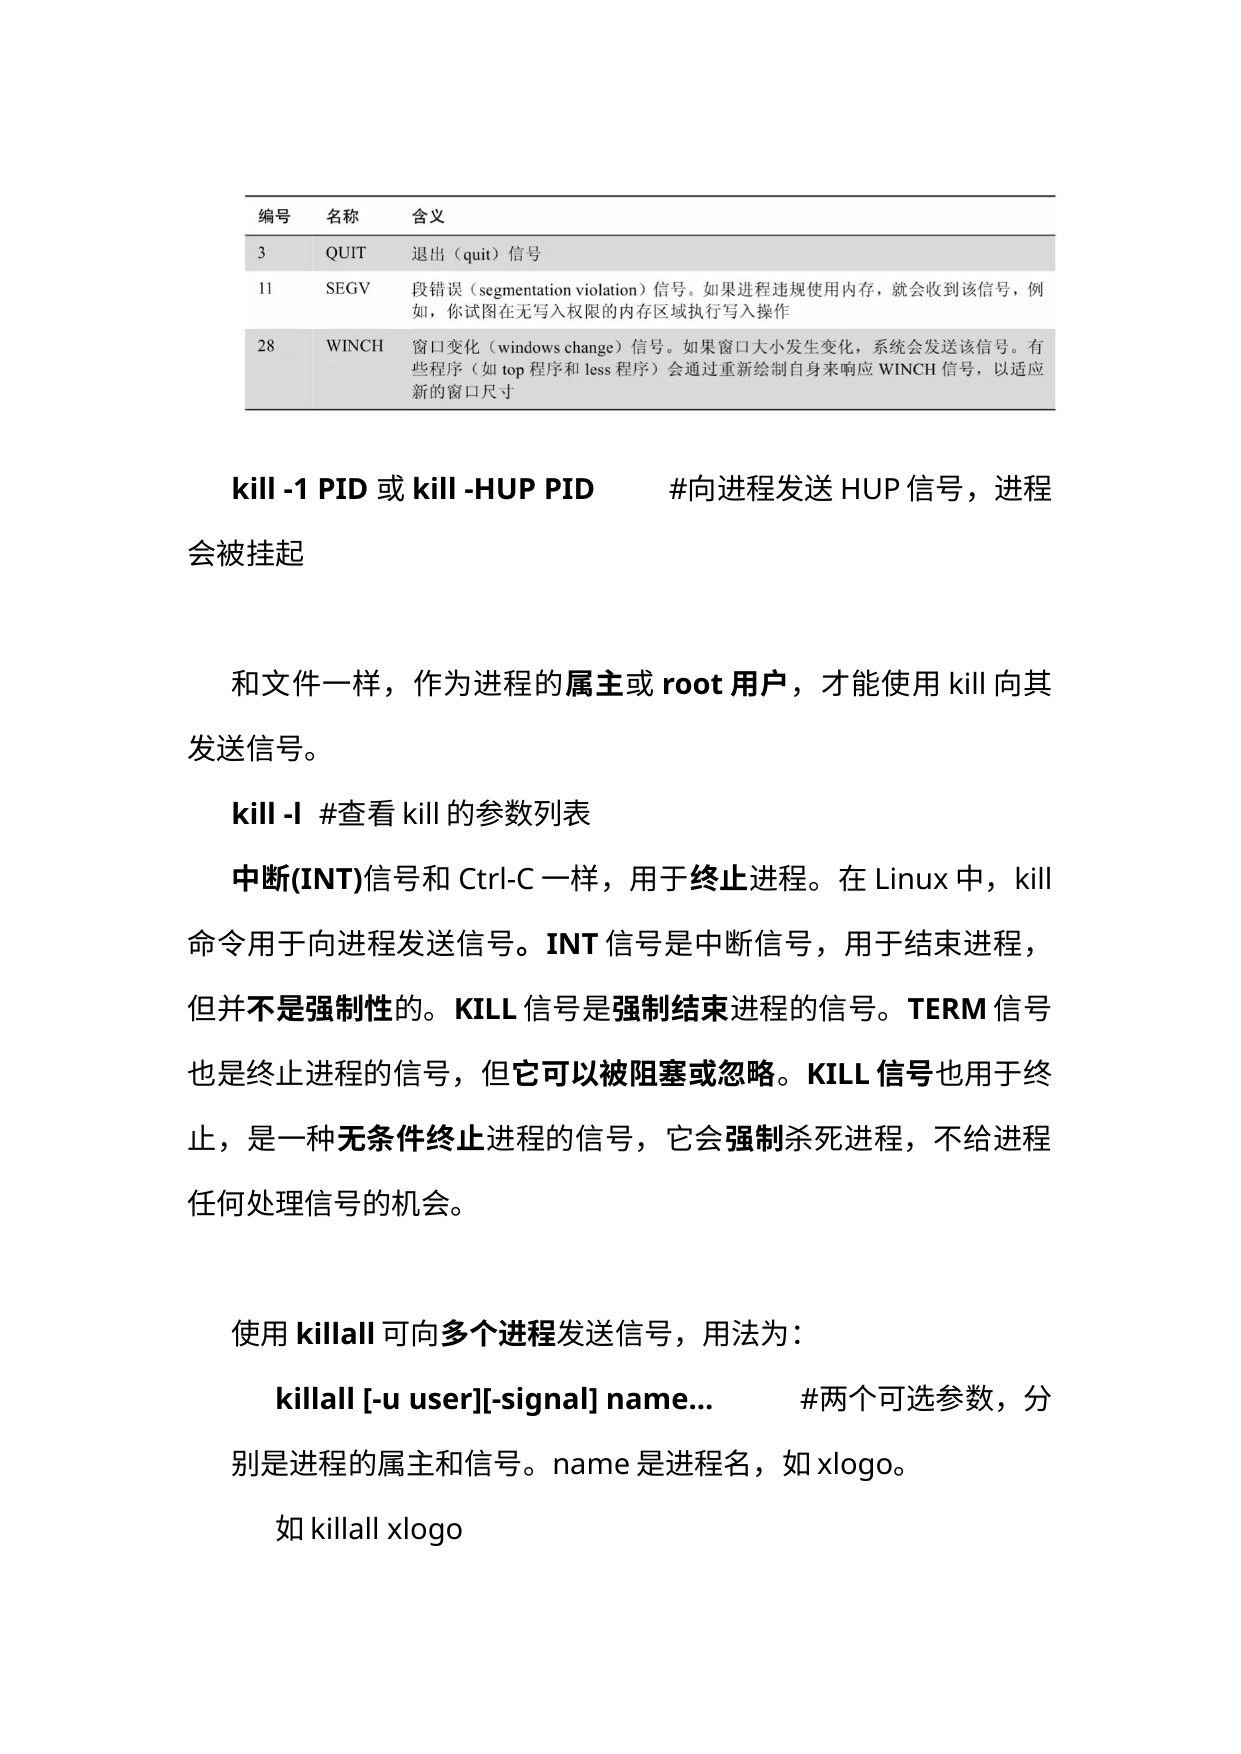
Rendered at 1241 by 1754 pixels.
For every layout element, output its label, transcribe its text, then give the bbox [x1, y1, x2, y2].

list 使用killall可向多个进程发送信号，用法为： [187, 1299, 1053, 1364]
picture [231, 162, 1076, 429]
list 中断(INT)信号和Ctrl-C一样，用于终止进程。在Linux中，kill命令用于向进程发送信号。INT信号是中断信号，用于结束进程，但并不是强制性的。KILL信号是强制结束进程的信号。TERM信号也是终止进程的信号，但它可以被阻塞或忽略。KILL信号也用于终止，是一种无条件终止进程的信号，它会强制杀死进程，不给进程任何处理信号的机会。 [187, 844, 1053, 1234]
list 和文件一样，作为进程的属主或root用户，才能使用kill向其发送信号。 [187, 649, 1053, 779]
list kill -1 PID 或 kill -HUP PID #向进程发送HUP信号，进程会被挂起 [187, 454, 1053, 584]
list 如killall xlogo [231, 1494, 1053, 1559]
list kill -l #查看kill的参数列表 [187, 779, 1053, 844]
list killall [-u user][-signal] name... #两个可选参数，分别是进程的属主和信号。name是进程名，如xlogo。 [231, 1364, 1053, 1494]
